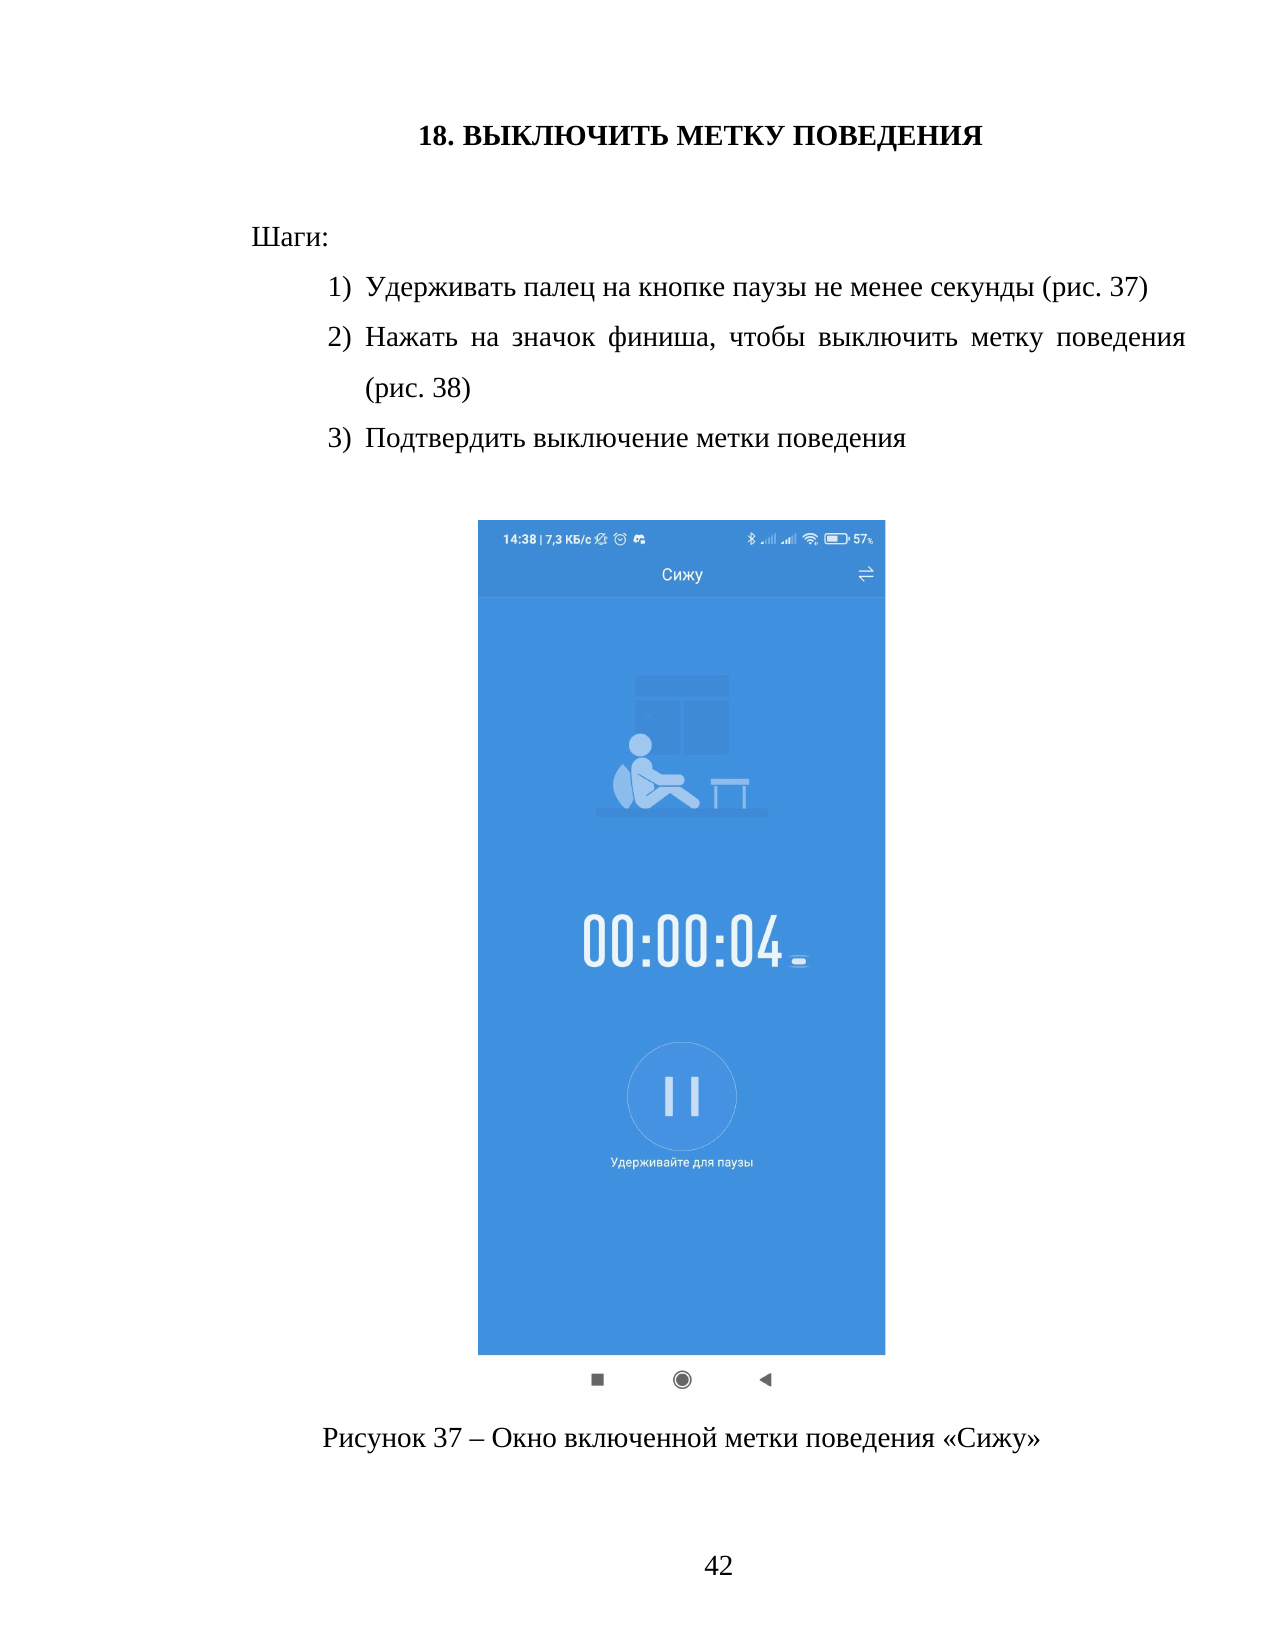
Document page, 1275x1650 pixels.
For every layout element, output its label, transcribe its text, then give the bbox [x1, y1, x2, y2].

text Шаги: [177, 219, 1186, 252]
list Нажать на значок финиша, чтобы выключить метку поведения (рис. 38) [327, 319, 1186, 403]
picture [478, 520, 886, 1404]
subtitle ВЫКЛЮЧИТЬ МЕТКУ ПОВЕДЕНИЯ [215, 118, 1186, 152]
list Удерживать палец на кнопке паузы не менее секунды (рис. 37) [327, 269, 1186, 303]
text Рисунок 37 – Окно включенной метки поведения «Сижу» [177, 1420, 1186, 1453]
list Подтвердить выключение метки поведения [327, 420, 1186, 453]
